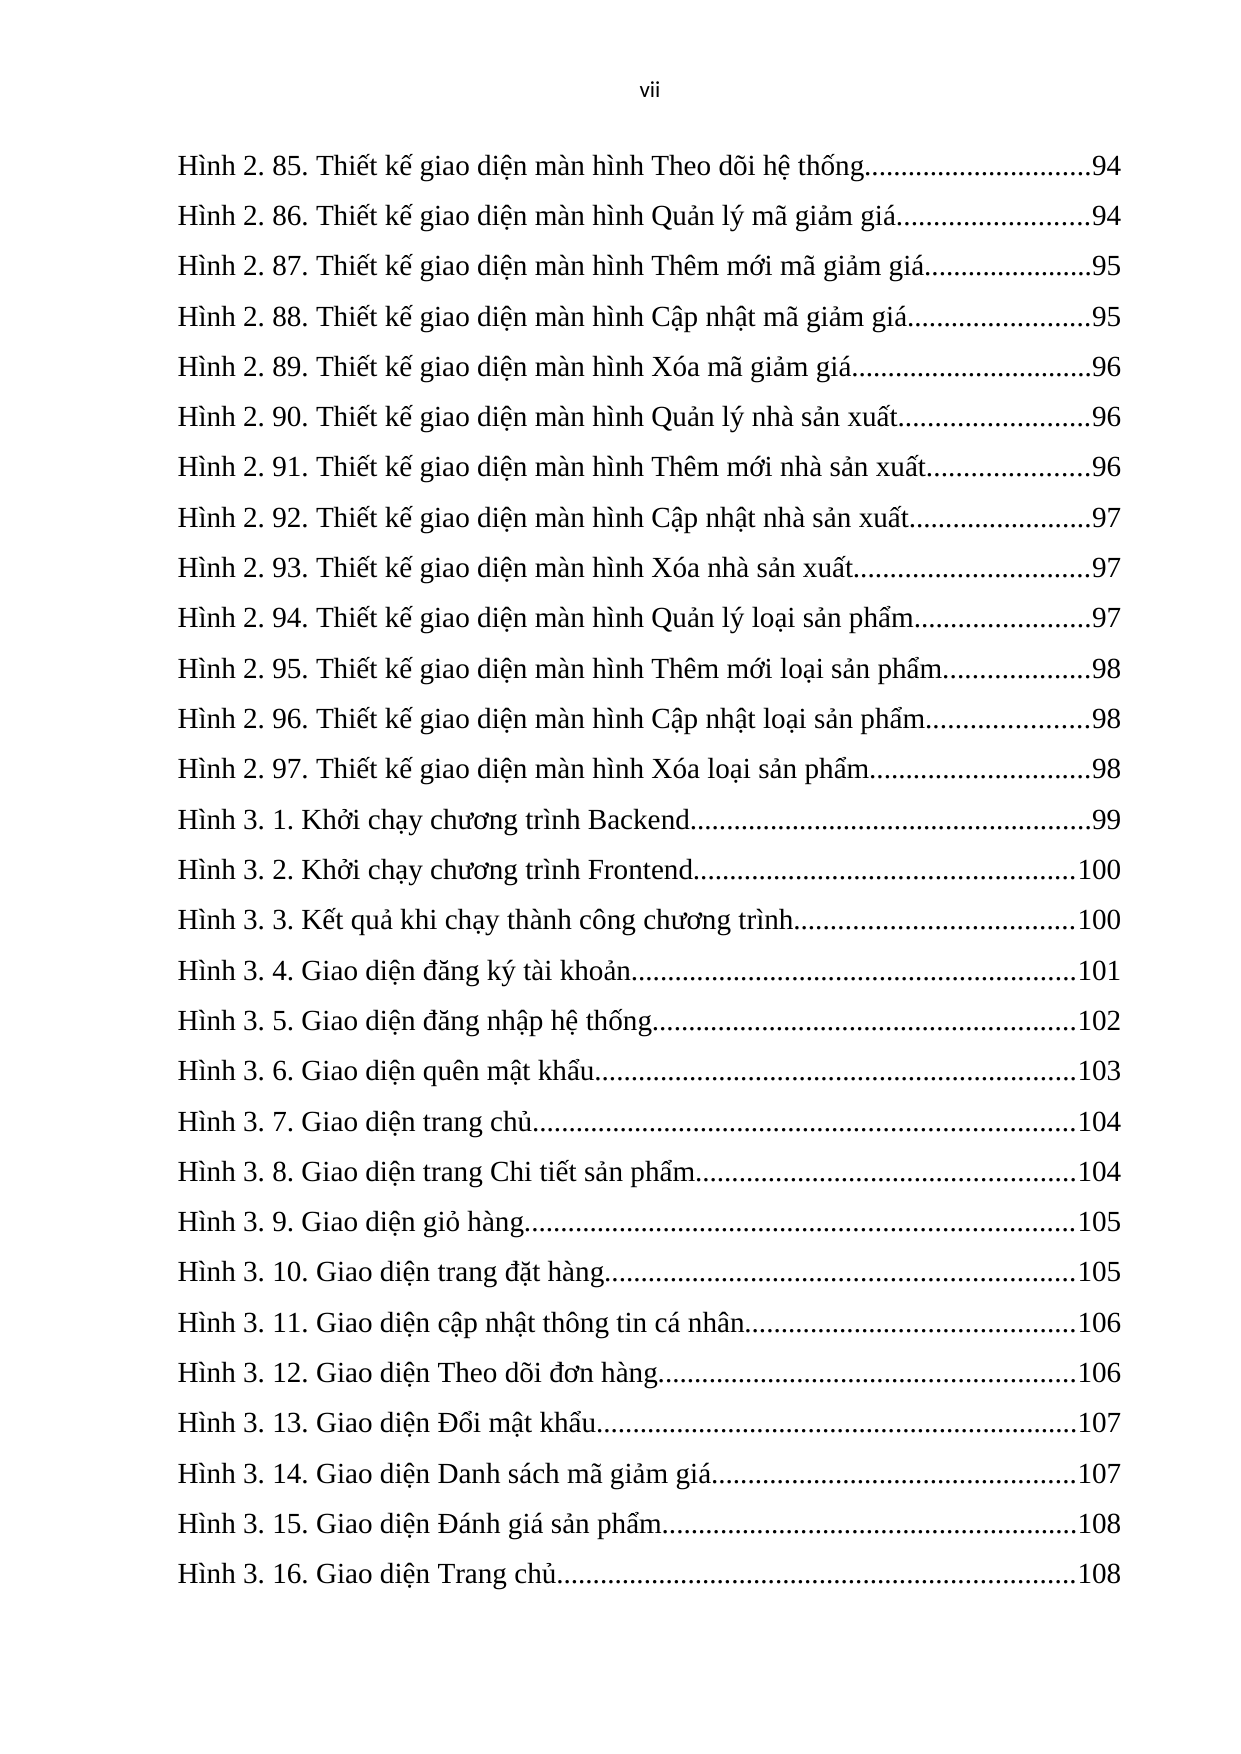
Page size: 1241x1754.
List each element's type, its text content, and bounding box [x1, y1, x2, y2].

text Hình 2. 91. Thiết kế giao diện màn hình Thêm mới nhà sản xuất 96 [177, 449, 1122, 483]
text Hình 2. 90. Thiết kế giao diện màn hình Quản lý nhà sản xuất 96 [177, 399, 1122, 433]
text Hình 3. 16. Giao diện Trang chủ 108 [177, 1556, 1122, 1590]
text Hình 3. 14. Giao diện Danh sách mã giảm giá 107 [177, 1456, 1122, 1489]
text Hình 3. 10. Giao diện trang đặt hàng 105 [177, 1254, 1122, 1288]
text Hình 3. 1. Khởi chạy chương trình Backend 99 [177, 802, 1122, 835]
text Hình 2. 95. Thiết kế giao diện màn hình Thêm mới loại sản phẩm 98 [177, 651, 1122, 684]
text Hình 2. 92. Thiết kế giao diện màn hình Cập nhật nhà sản xuất 97 [177, 500, 1122, 533]
text Hình 3. 4. Giao diện đăng ký tài khoản 101 [177, 953, 1122, 986]
text Hình 2. 96. Thiết kế giao diện màn hình Cập nhật loại sản phẩm 98 [177, 701, 1122, 735]
text Hình 2. 88. Thiết kế giao diện màn hình Cập nhật mã giảm giá 95 [177, 299, 1122, 332]
text Hình 3. 12. Giao diện Theo dõi đơn hàng 106 [177, 1355, 1122, 1389]
text Hình 3. 15. Giao diện Đánh giá sản phẩm 108 [177, 1506, 1122, 1540]
text Hình 2. 89. Thiết kế giao diện màn hình Xóa mã giảm giá 96 [177, 349, 1122, 382]
text Hình 3. 11. Giao diện cập nhật thông tin cá nhân 106 [177, 1305, 1122, 1338]
text Hình 2. 85. Thiết kế giao diện màn hình Theo dõi hệ thống 94 [177, 148, 1122, 181]
text Hình 2. 94. Thiết kế giao diện màn hình Quản lý loại sản phẩm 97 [177, 601, 1122, 634]
text Hình 2. 87. Thiết kế giao diện màn hình Thêm mới mã giảm giá 95 [177, 248, 1122, 282]
text Hình 2. 86. Thiết kế giao diện màn hình Quản lý mã giảm giá 94 [177, 198, 1122, 232]
text Hình 2. 97. Thiết kế giao diện màn hình Xóa loại sản phẩm 98 [177, 751, 1122, 785]
text Hình 3. 8. Giao diện trang Chi tiết sản phẩm 104 [177, 1154, 1122, 1187]
text Hình 2. 93. Thiết kế giao diện màn hình Xóa nhà sản xuất 97 [177, 550, 1122, 584]
text Hình 3. 7. Giao diện trang chủ 104 [177, 1104, 1122, 1137]
text Hình 3. 5. Giao diện đăng nhập hệ thống 102 [177, 1003, 1122, 1037]
text Hình 3. 9. Giao diện giỏ hàng 105 [177, 1204, 1122, 1238]
text Hình 3. 3. Kết quả khi chạy thành công chương trình 100 [177, 902, 1122, 936]
text Hình 3. 6. Giao diện quên mật khẩu 103 [177, 1053, 1122, 1087]
text Hình 3. 2. Khởi chạy chương trình Frontend 100 [177, 852, 1122, 886]
text Hình 3. 13. Giao diện Đổi mật khẩu 107 [177, 1406, 1122, 1439]
